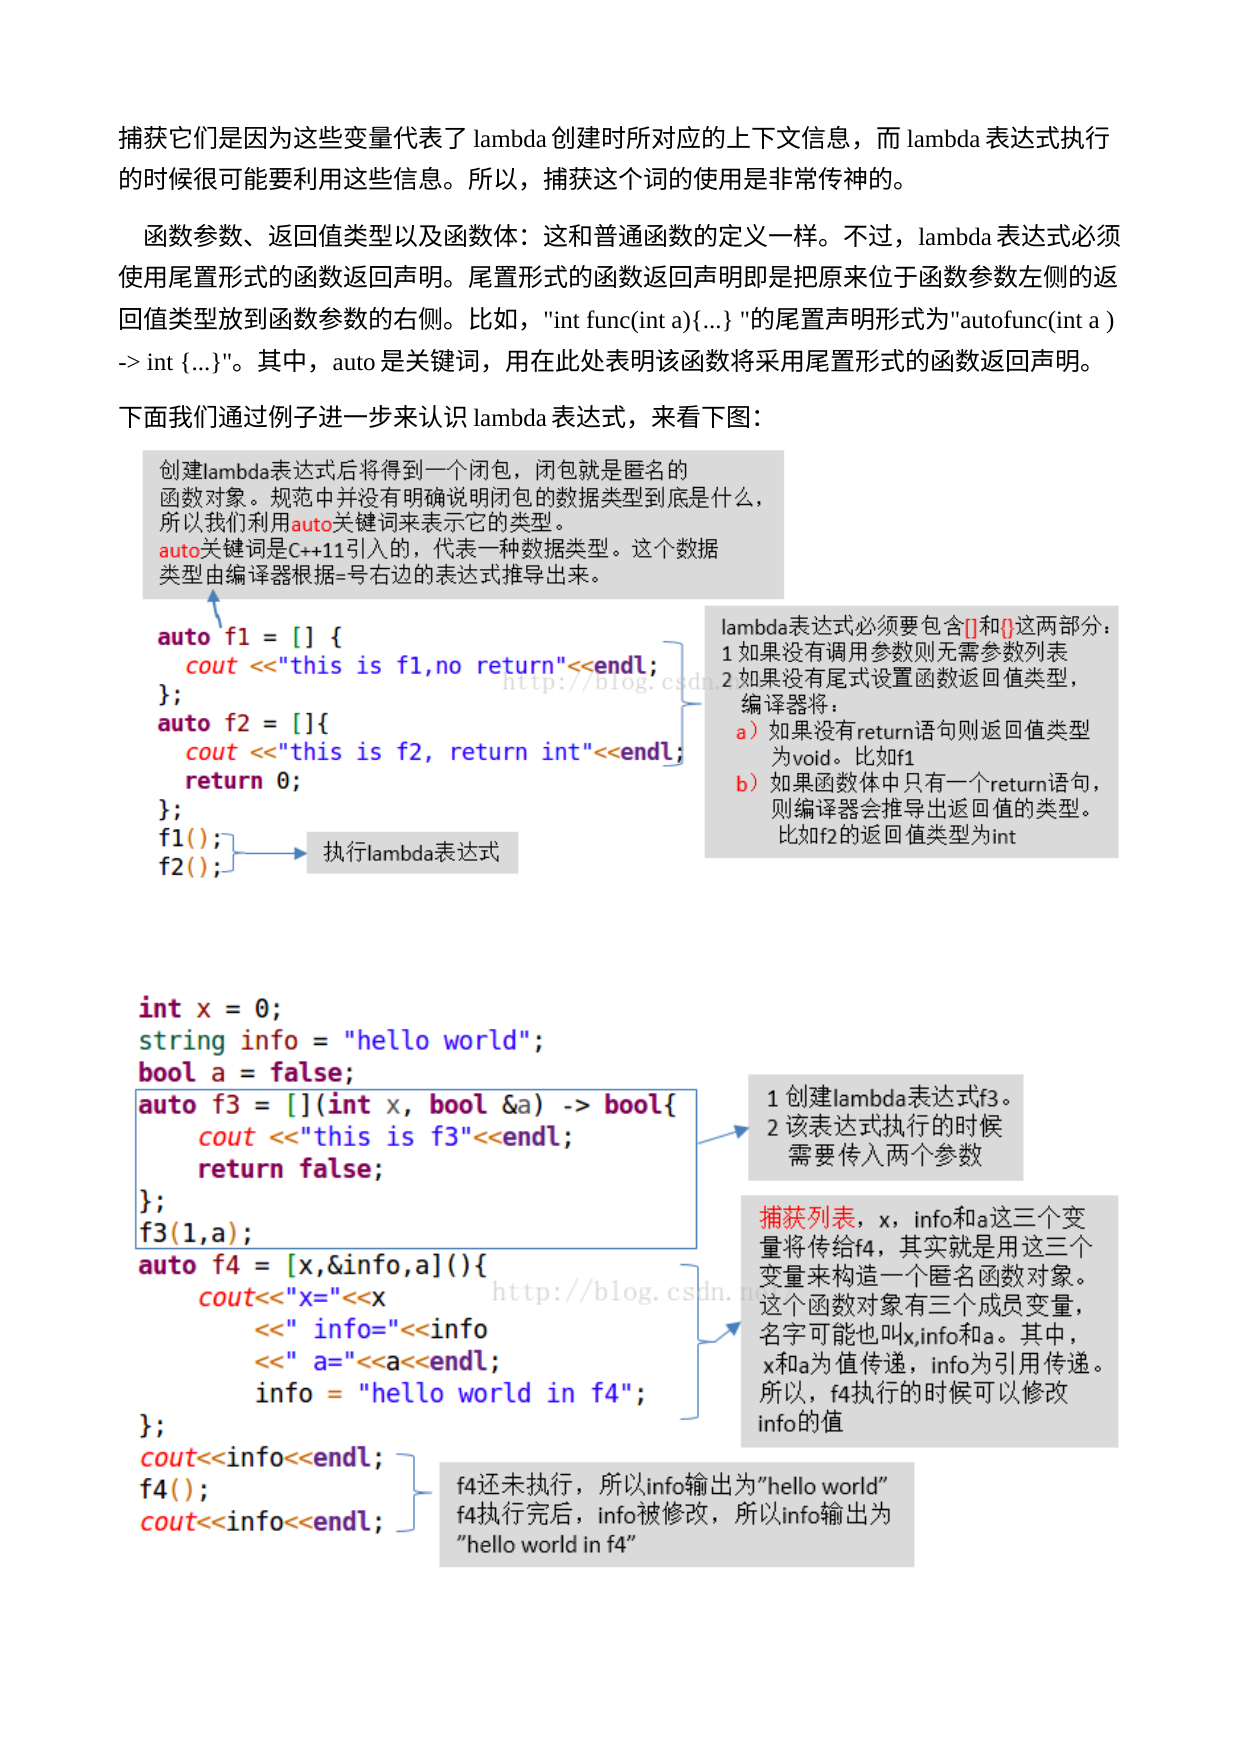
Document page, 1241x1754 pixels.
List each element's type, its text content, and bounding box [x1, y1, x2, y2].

picture [127, 436, 1132, 900]
text 函数参数、返回值类型以及函数体：这和普通函数的定义一样。不过，lambda表达式必须使用尾置形式的函数返回声明。尾置形式的函数返回声明即是把原来位于函数参数左侧的返回值类型放到函数参数的右侧。比如，"int func(int a){...} "的尾置声明形式为"autofunc(int a ) -> int {...}"。其中，auto是关键词，用在此处表明该函数将采用尾置形式的函数返回声明。 [118, 216, 1122, 377]
picture [128, 974, 1133, 1579]
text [118, 118, 1122, 196]
text 下面我们通过例子进一步来认识lambda表达式，来看下图： [118, 397, 1122, 433]
